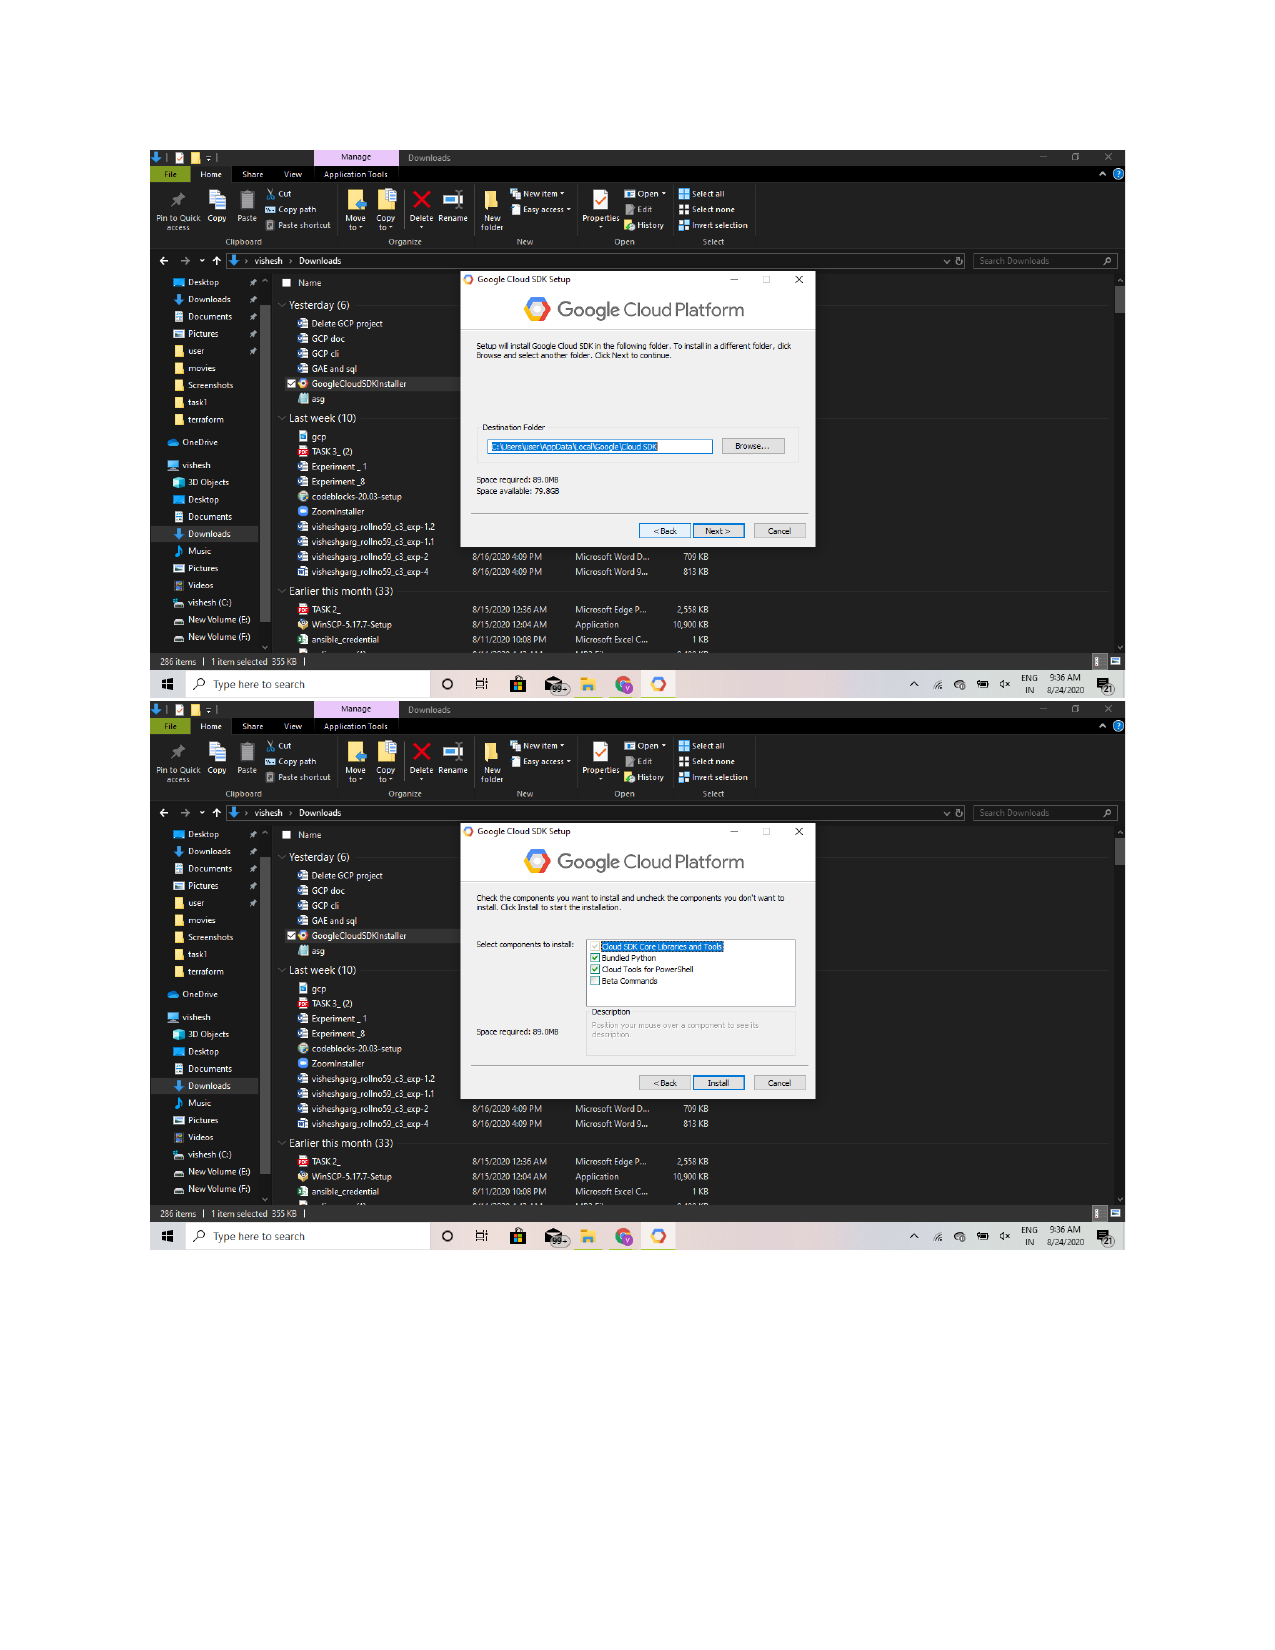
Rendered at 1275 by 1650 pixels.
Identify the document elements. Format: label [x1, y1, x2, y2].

picture [150, 701, 1125, 1250]
picture [150, 150, 1125, 698]
